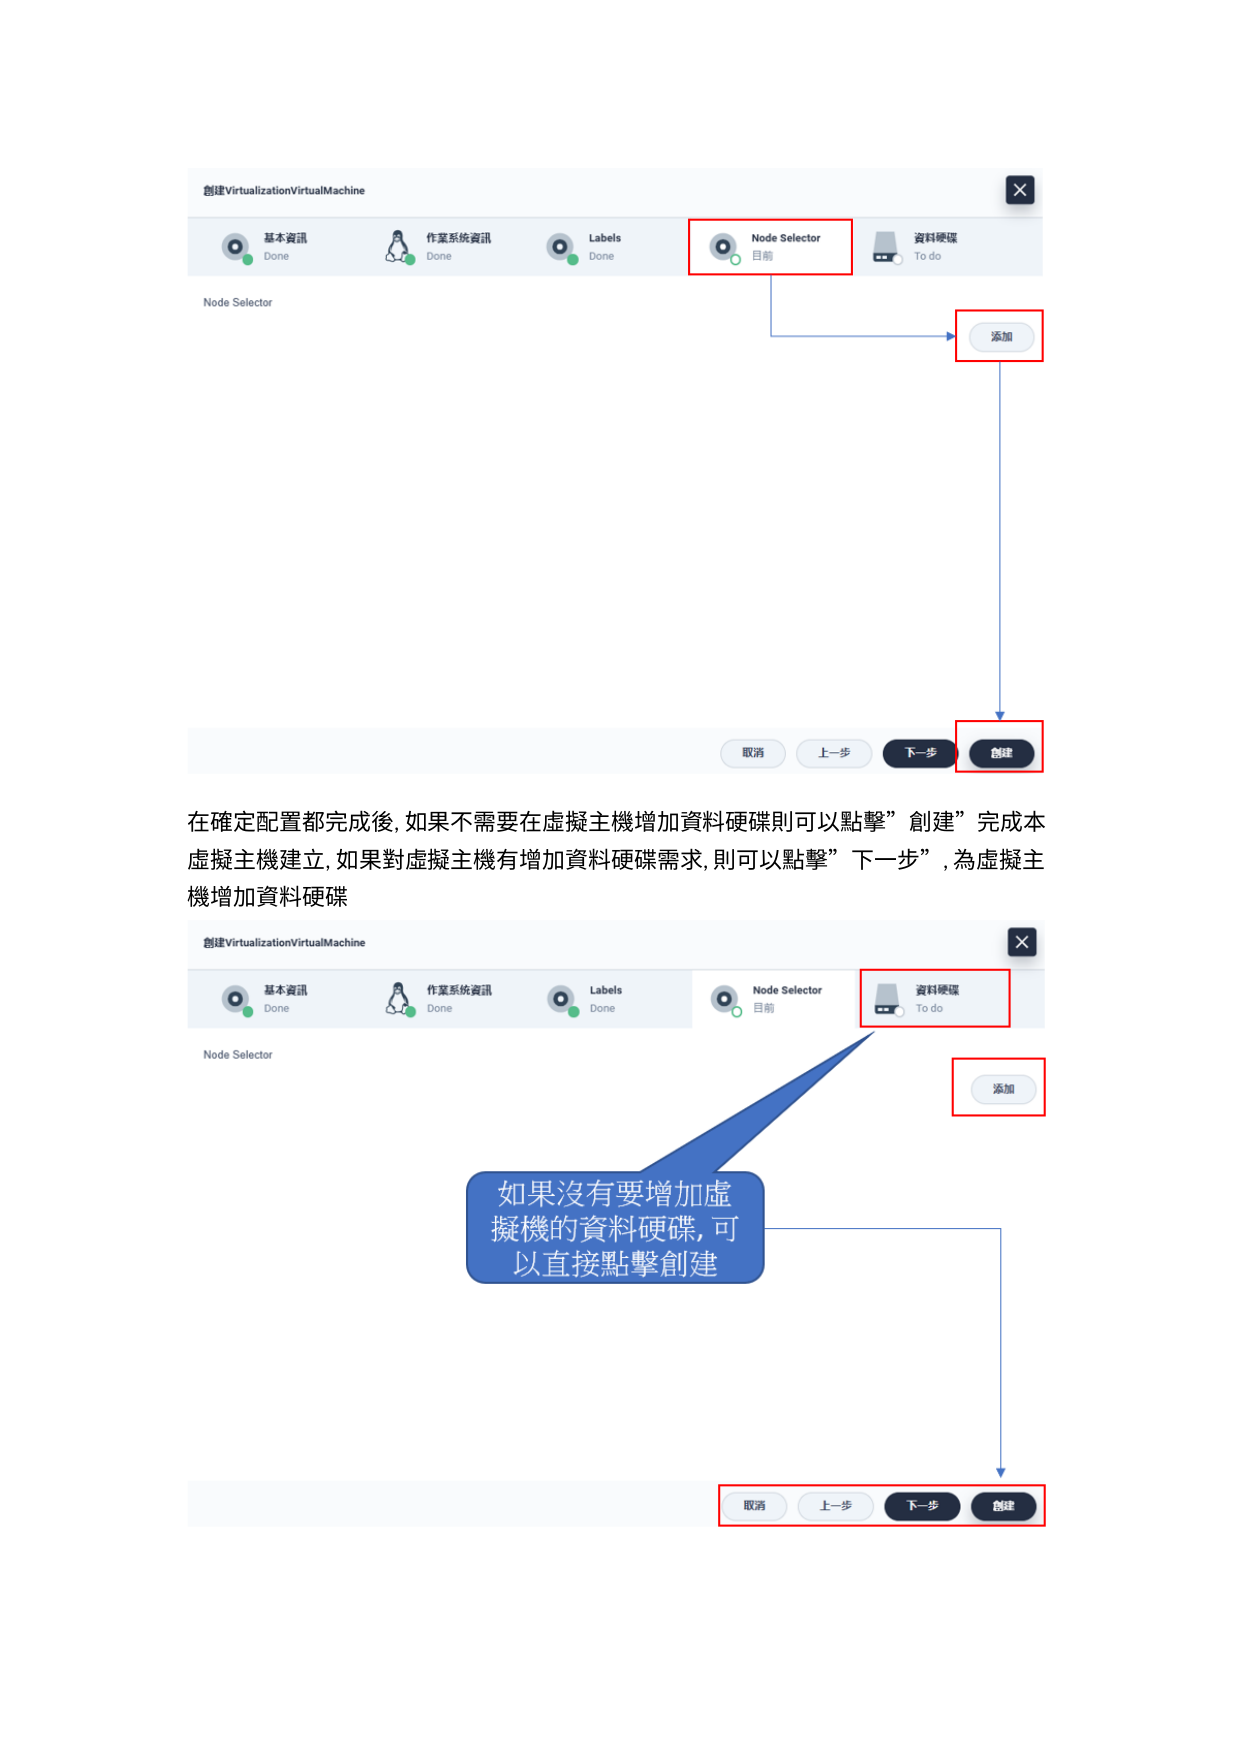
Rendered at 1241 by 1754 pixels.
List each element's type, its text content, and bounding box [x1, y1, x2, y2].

text 在確定配置都完成後, 如果不需要在虛擬主機增加資料硬碟則可以點擊”創建”完成本虛擬主機建立, 如果對虛擬主機有增加資料硬碟需求, 則可以點擊”下一步”, 為虛擬主機增加資料硬碟 [187, 802, 1053, 914]
picture [187, 164, 1053, 783]
picture [187, 914, 1053, 1537]
